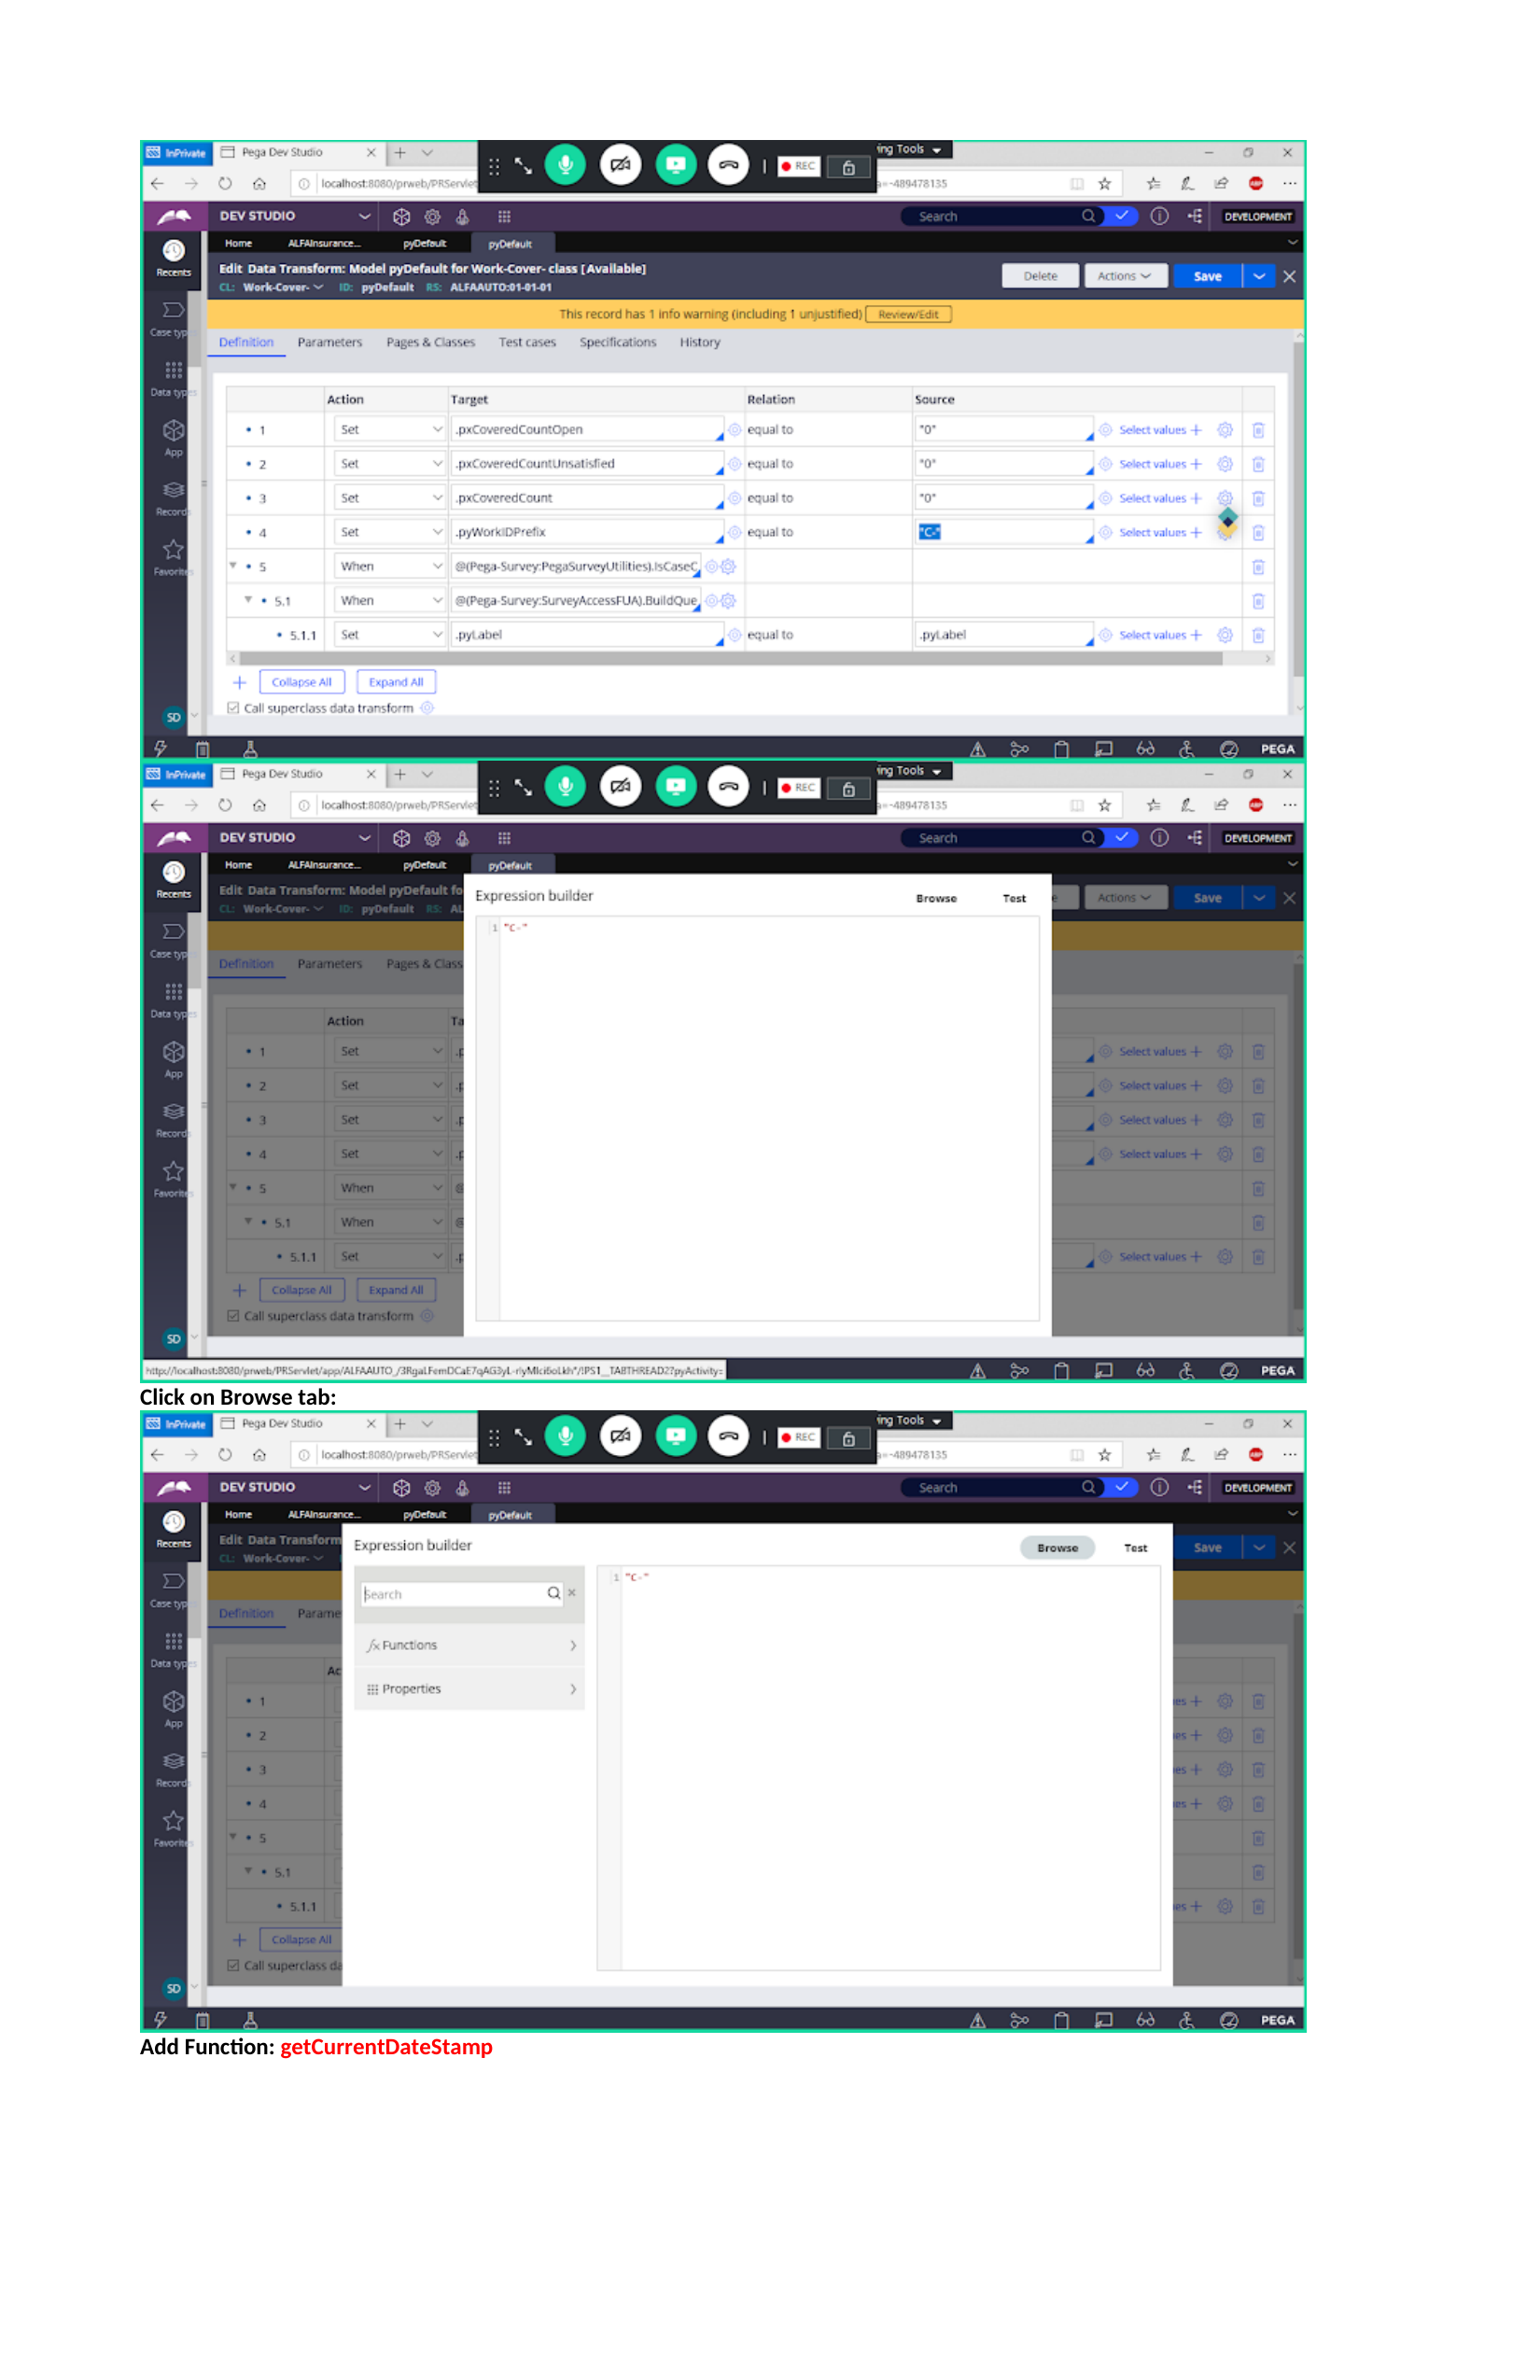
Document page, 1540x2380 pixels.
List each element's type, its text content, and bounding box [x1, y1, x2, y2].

text Add Function: getCurrentDateStamp [140, 2032, 1400, 2061]
picture [140, 1410, 1307, 2033]
text Click on Browse tab: [140, 1382, 1400, 1411]
picture [140, 140, 1307, 1383]
